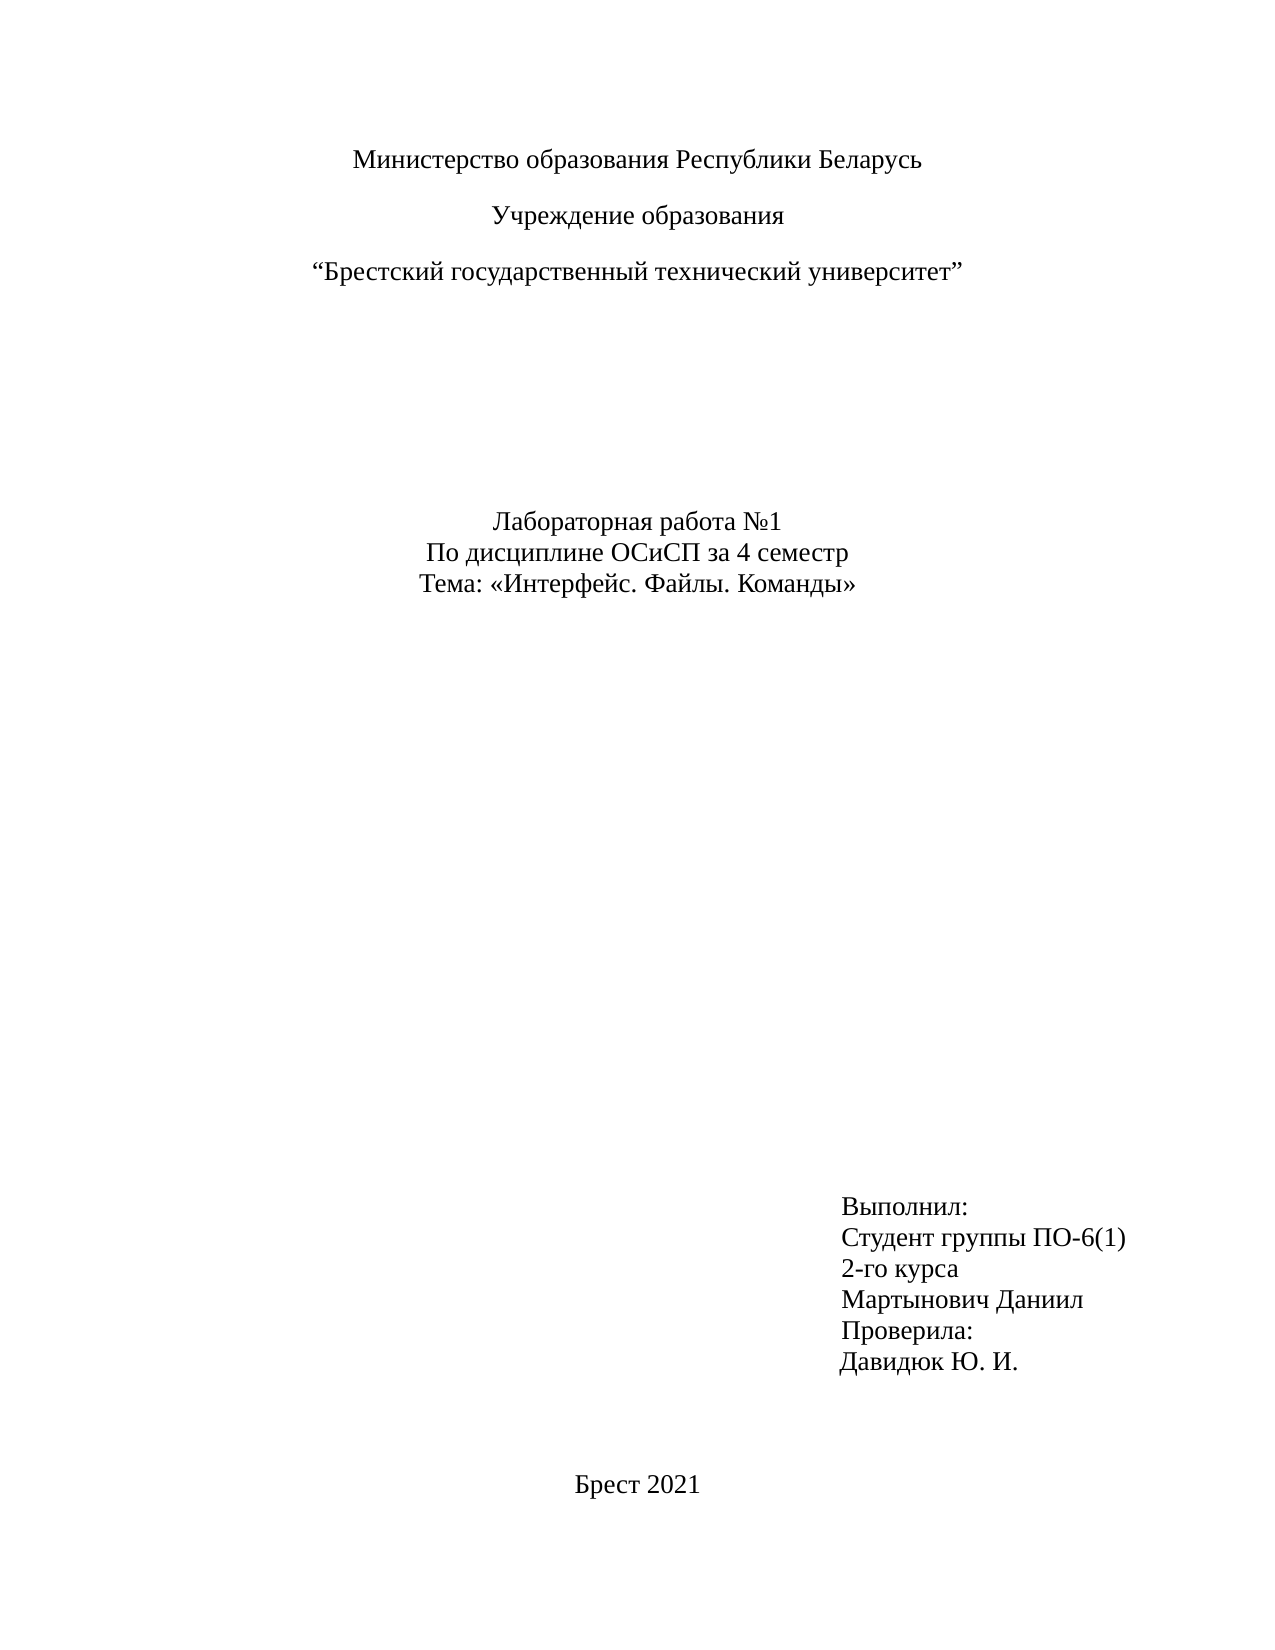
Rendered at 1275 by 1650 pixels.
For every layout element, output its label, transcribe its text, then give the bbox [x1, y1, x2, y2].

text Мартынович Даниил [118, 1283, 1157, 1314]
text Студент группы ПО-6(1) 2-го курса [118, 1221, 1157, 1283]
text Брест 2021 [118, 1468, 1157, 1499]
text Учреждение образования [118, 199, 1157, 230]
text Министерство образования Республики Беларусь [118, 143, 1157, 174]
text “Брестский государственный технический университет” [118, 255, 1157, 287]
text По дисциплине ОСиСП за 4 семестр Тема: «Интерфейс. Файлы. Команды» [118, 536, 1157, 598]
text Проверила: [118, 1314, 1157, 1346]
text Лабораторная работа №1 [118, 504, 1157, 536]
text Давидюк Ю. И. [118, 1346, 1157, 1377]
text Выполнил: [118, 1190, 1157, 1221]
